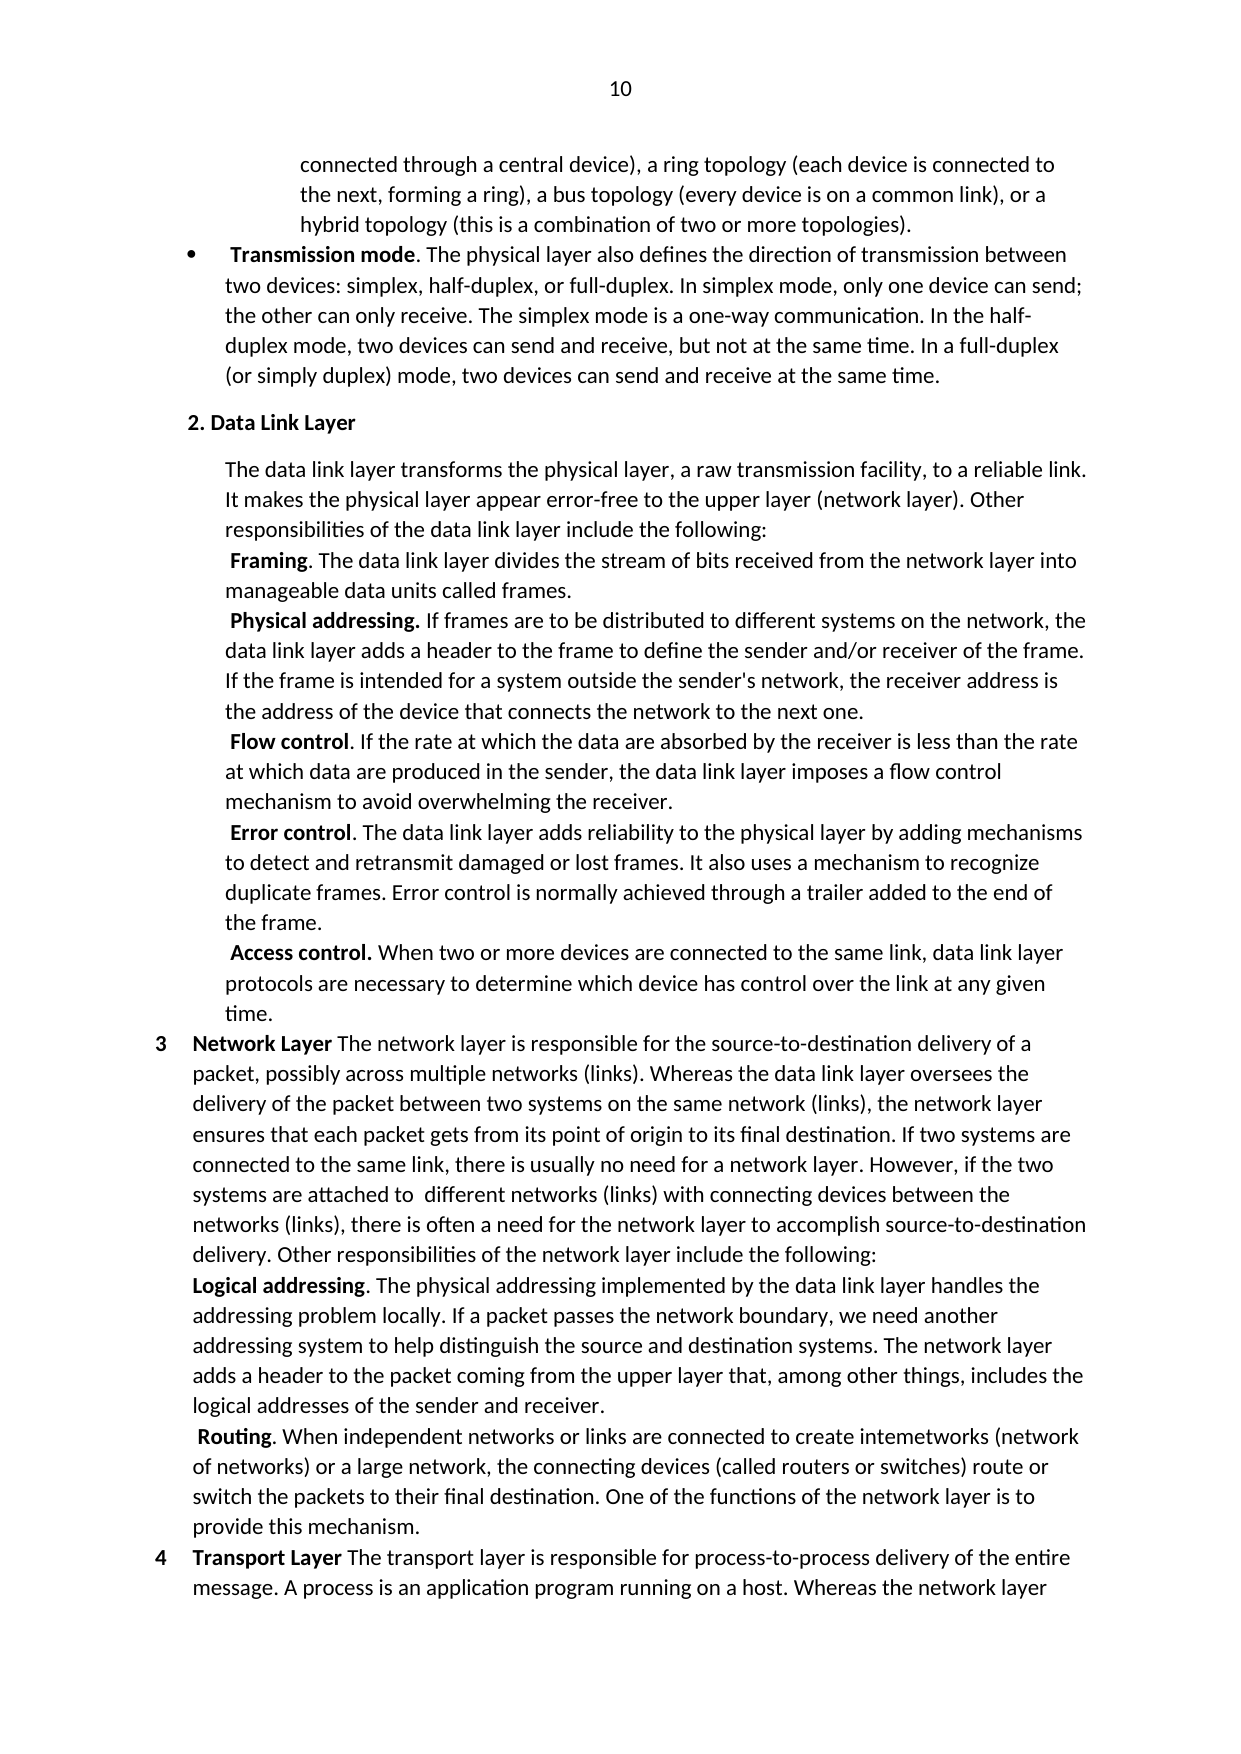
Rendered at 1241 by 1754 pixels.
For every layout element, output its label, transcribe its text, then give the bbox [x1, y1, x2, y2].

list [300, 150, 1090, 238]
list Flow control. If the rate at which the data are absorbed by the receiver is less than the rate at which data are produced in the sender, the data link layer imposes a flow control mechanism to avoid overwhelming the receiver. [225, 727, 1090, 816]
list Physical addressing. If frames are to be distributed to different systems on the network, the data link layer adds a header to the frame to define the sender and/or receiver of the frame. If the frame is intended for a system outside the sender's network, the receiver address is the address of the device that connects the network to the next one. [225, 606, 1090, 725]
list Error control. The data link layer adds reliability to the physical layer by adding mechanisms to detect and retransmit damaged or lost frames. It also uses a mechanism to recognize duplicate frames. Error control is normally achieved through a trailer added to the end of the frame. [225, 818, 1090, 936]
list The data link layer transforms the physical layer, a raw transmission facility, to a reliable link. It makes the physical layer appear error-free to the upper layer (network layer). Other responsibilities of the data link layer include the following: [225, 455, 1090, 544]
list Transmission mode. The physical layer also defines the direction of transmission between two devices: simplex, half-duplex, or full-duplex. In simplex mode, only one device can send; the other can only receive. The simplex mode is a one-way communication. In the half-duplex mode, two devices can send and receive, but not at the same time. In a full-duplex (or simply duplex) mode, two devices can send and receive at the same time. [187, 241, 1090, 389]
list Routing. When independent networks or links are connected to create intemetworks (network of networks) or a large network, the connecting devices (called routers or switches) route or switch the packets to their final destination. One of the functions of the network layer is to provide this mechanism. [192, 1422, 1090, 1541]
list Logical addressing. The physical addressing implemented by the data link layer handles the addressing problem locally. If a packet passes the network boundary, we need another addressing system to help distinguish the source and destination systems. The network layer adds a header to the packet coming from the upper layer that, among other things, includes the logical addresses of the sender and receiver. [192, 1271, 1090, 1420]
list Framing. The data link layer divides the stream of bits received from the network layer into manageable data units called frames. [225, 546, 1090, 604]
text 2. Data Link Layer [187, 408, 1090, 436]
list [155, 1543, 1090, 1601]
list Network Layer The network layer is responsible for the source-to-destination delivery of a packet, possibly across multiple networks (links). Whereas the data link layer oversees the delivery of the packet between two systems on the same network (links), the network layer ensures that each packet gets from its point of origin to its final destination. If two systems are connected to the same link, there is usually no need for a network layer. However, if the two systems are attached to different networks (links) with connecting devices between the networks (links), there is often a need for the network layer to accomplish source-to-destination delivery. Other responsibilities of the network layer include the following: [155, 1029, 1090, 1269]
list Access control. When two or more devices are connected to the same link, data link layer protocols are necessary to determine which device has control over the link at any given time. [225, 938, 1090, 1027]
